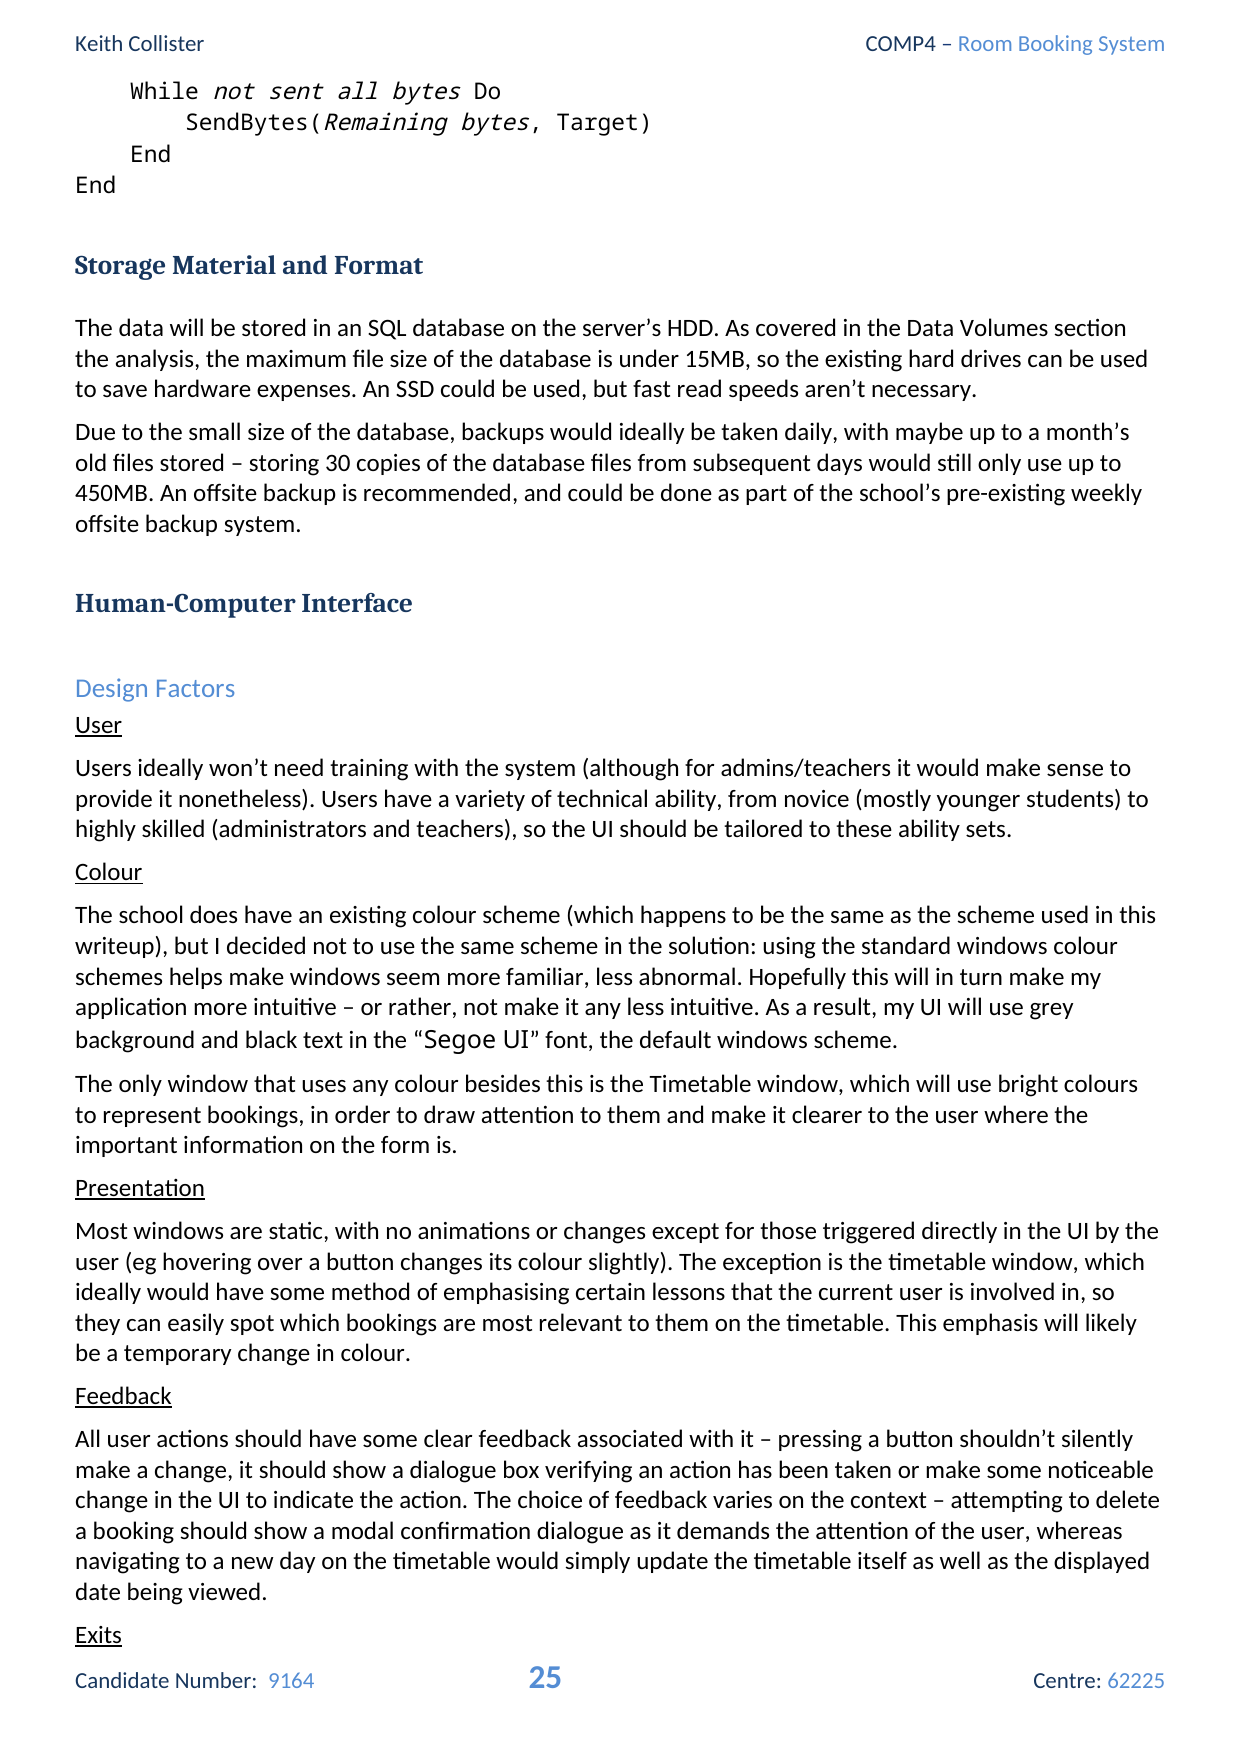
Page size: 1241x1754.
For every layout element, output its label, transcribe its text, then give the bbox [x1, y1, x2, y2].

text Colour [75, 857, 1165, 887]
subtitle Storage Material and Format [75, 250, 1165, 281]
text Exits [75, 1619, 1165, 1649]
subtitle Human-Computer Interface [75, 588, 1165, 619]
text User [75, 709, 1165, 740]
text Presentation [75, 1172, 1165, 1203]
text Most windows are static, with no animations or changes except for those triggered directly in the UI by the user (eg hovering over a button changes its colour slightly). The exception is the timetable window, which ideally would have some method of emphasising certain lessons that the current user is involved in, so they can easily spot which bookings are most relevant to them on the timetable. This emphasis will likely be a temporary change in colour. [75, 1215, 1165, 1368]
text Users ideally won’t need training with the system (although for admins/teachers it would make sense to provide it nonetheless). Users have a variety of technical ability, from novice (mostly younger students) to highly skilled (administrators and teachers), so the UI should be tailored to these ability sets. [75, 752, 1165, 844]
text The school does have an existing colour scheme (which happens to be the same as the scheme used in this writeup), but I decided not to use the same scheme in the solution: using the standard windows colour schemes helps make windows seem more familiar, less abnormal. Hopefully this will in turn make my application more intuitive – or rather, not make it any less intuitive. As a result, my UI will use grey background and black text in the “Segoe UI” font, the default windows scheme. [75, 899, 1165, 1056]
text The data will be stored in an SQL database on the server’s HDD. As covered in the Data Volumes section the analysis, the maximum file size of the database is under 15MB, so the existing hard drives can be used to save hardware expenses. An SSD could be used, but fast read speeds aren’t necessary. [75, 312, 1165, 404]
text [75, 75, 1165, 200]
text All user actions should have some clear feedback associated with it – pressing a button shouldn’t silently make a change, it should show a dialogue box verifying an action has been taken or make some noticeable change in the UI to indicate the action. The choice of feedback varies on the context – attempting to delete a booking should show a modal confirmation dialogue as it demands the attention of the user, whereas navigating to a new day on the timetable would simply update the timetable itself as well as the displayed date being viewed. [75, 1423, 1165, 1607]
text Feedback [75, 1380, 1165, 1411]
text Due to the small size of the database, backups would ideally be taken daily, with maybe up to a month’s old files stored – storing 30 copies of the database files from subsequent days would still only use up to 450MB. An offsite backup is recommended, and could be done as part of the school’s pre-existing weekly offsite backup system. [75, 416, 1165, 538]
subtitle Design Factors [75, 672, 1165, 704]
text The only window that uses any colour besides this is the Timetable window, which will use bright colours to represent bookings, in order to draw attention to them and make it clearer to the user where the important information on the form is. [75, 1068, 1165, 1160]
